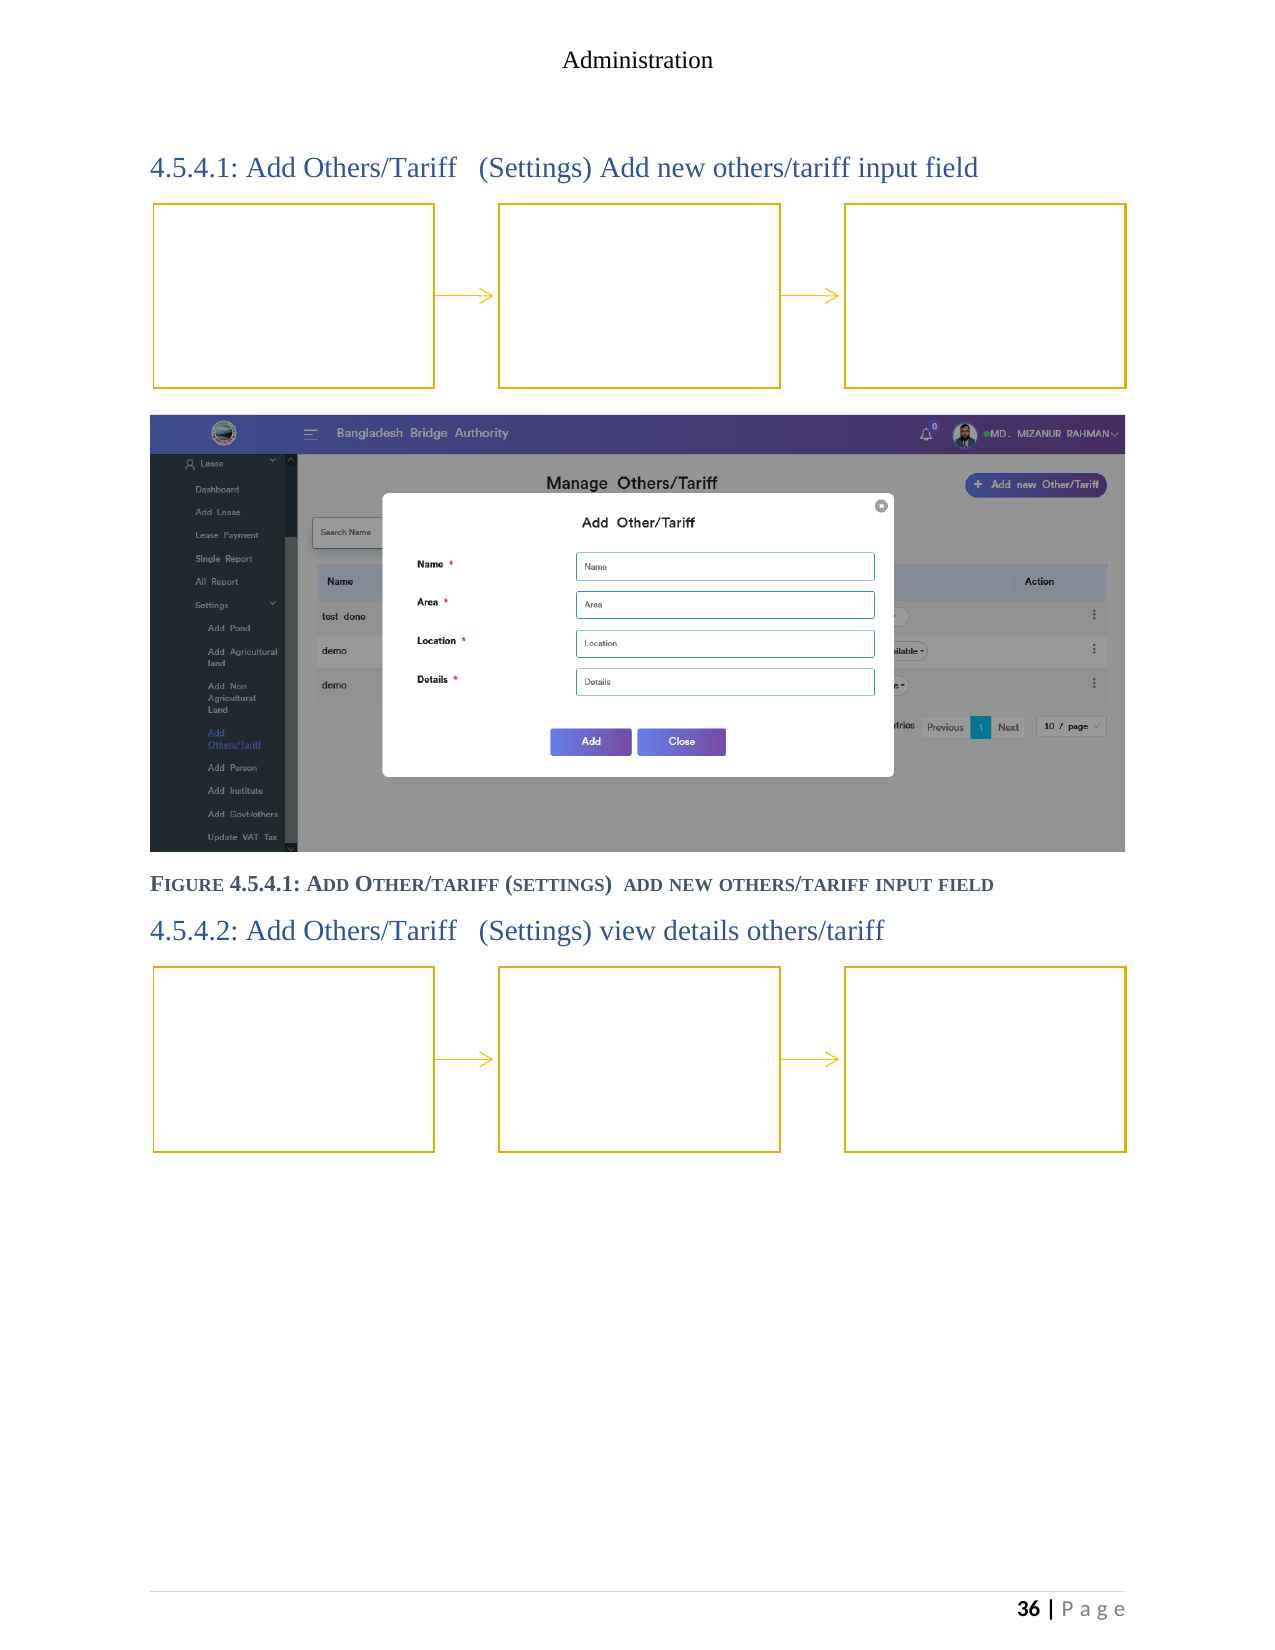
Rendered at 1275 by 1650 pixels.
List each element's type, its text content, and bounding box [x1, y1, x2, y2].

picture [150, 410, 1125, 852]
subtitle 4.5.4.1: Add Others/Tariff (Settings) Add new others/tariff input field [150, 150, 1125, 183]
text Figure 4.5.4.1: Add Other/tariff (settings) add new others/tariff input field [150, 871, 1125, 897]
subtitle 4.5.4.2: Add Others/Tariff (Settings) view details others/tariff [150, 913, 1125, 947]
